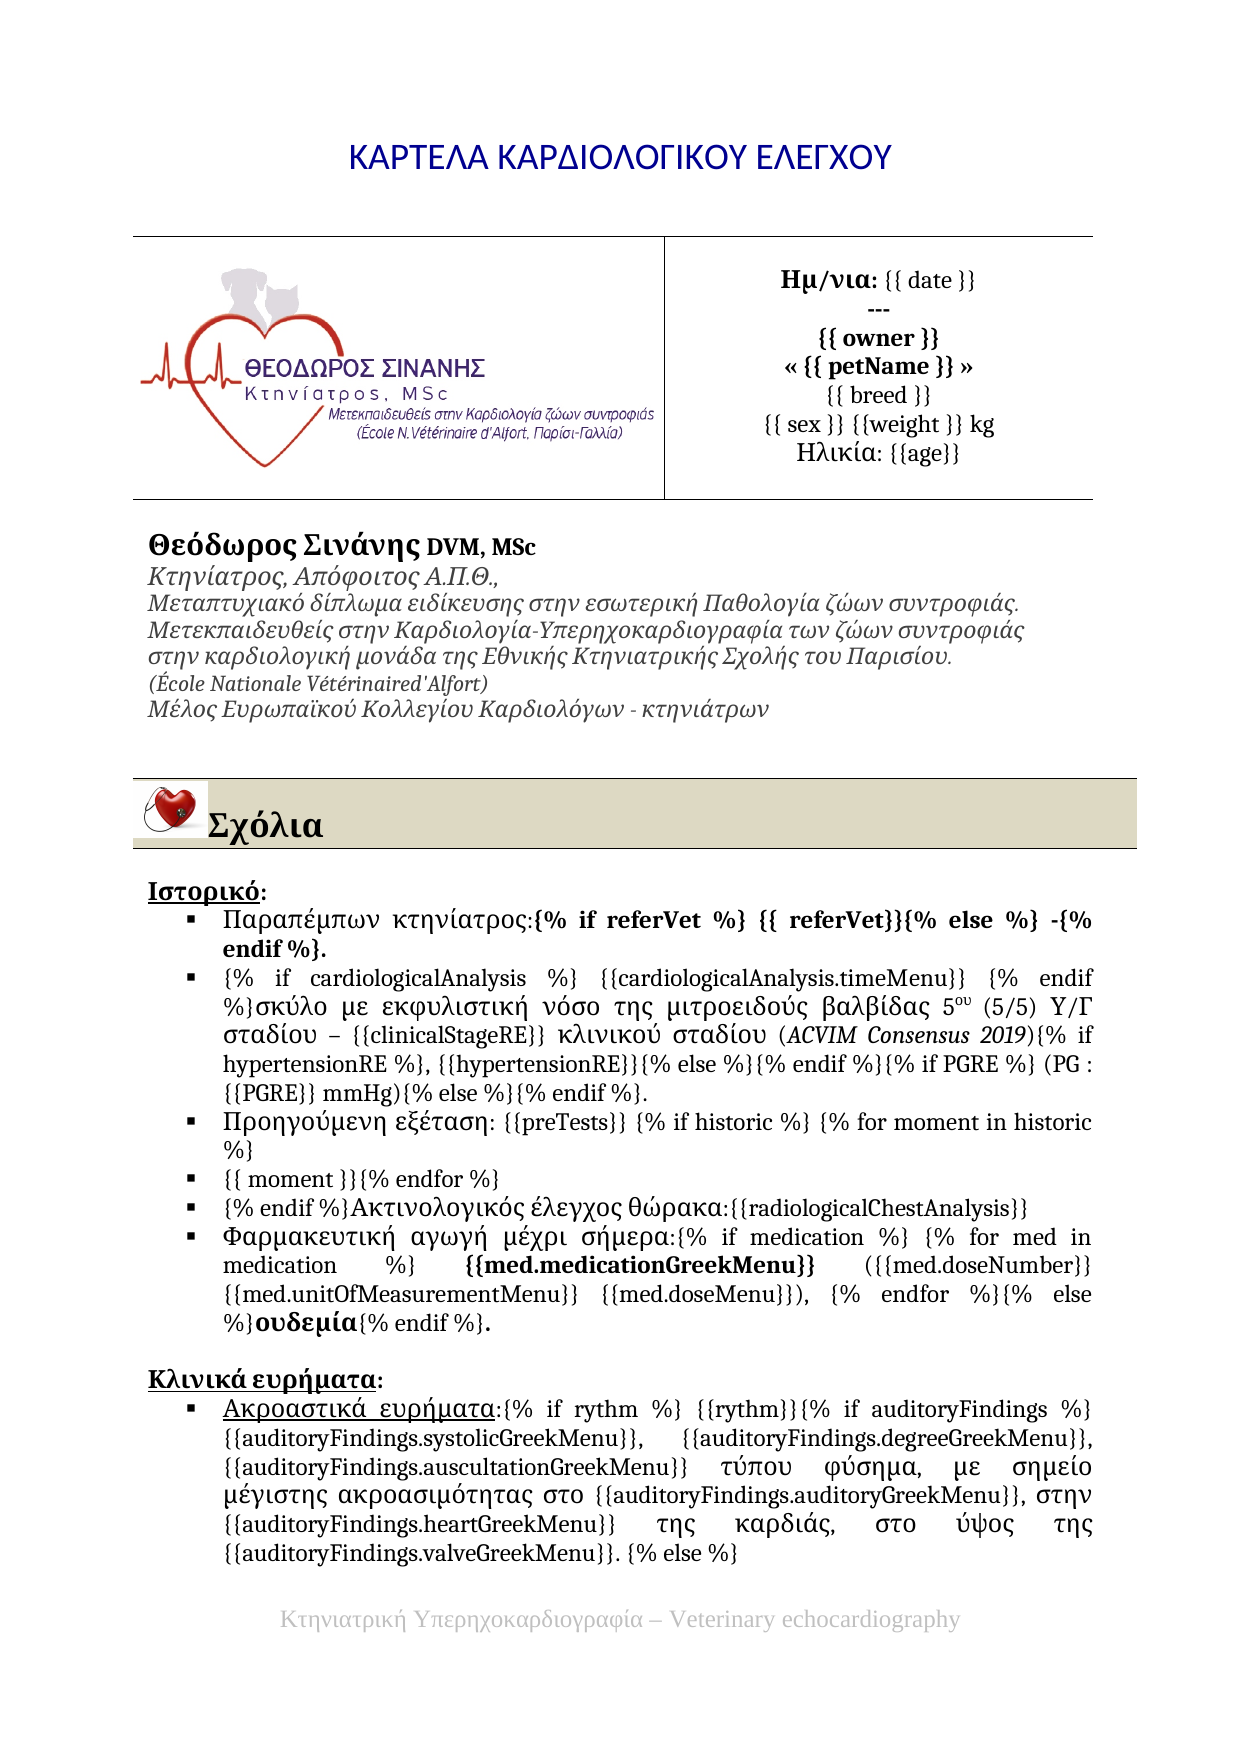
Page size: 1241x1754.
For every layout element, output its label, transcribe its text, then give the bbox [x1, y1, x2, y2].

text Μεταπτυχιακό δίπλωμα ειδίκευσης στην εσωτερική Παθολογία ζώων συντροφιάς. [148, 591, 1092, 618]
subtitle ΚΑΡΤΕΛΑ καρδιολογικου ελεγχου [148, 133, 1092, 179]
text Ιστορικό: [148, 878, 1092, 906]
text Σχόλια [133, 779, 1137, 848]
text (École Nationale Vétérinaired'Alfort) [148, 670, 1092, 697]
list Προηγούμενη εξέταση: {{preTests}} {% if historic %} {% for moment in historic %} [185, 1108, 1092, 1165]
table_header Ημ/νια: {{ date }} --- {{ owner }} « {{ petName }} » {{ breed }} {{ sex }} {{weight }} kg Ηλικία: {{age}} [665, 237, 1093, 499]
text Κτηνίατρος, Απόφοιτος Α.Π.Θ., [148, 562, 1092, 591]
text Μετεκπαιδευθείς στην Καρδιολογία-Υπερηχοκαρδιογραφία των ζώων συντροφιάς [148, 618, 1092, 644]
list {{ moment }}{% endfor %} [185, 1165, 1092, 1194]
text στην καρδιολογική μονάδα της Εθνικής Κτηνιατρικής Σχολής του Παρισίου. [148, 644, 1092, 670]
list {% endif %}Ακτινολογικός έλεγχος θώρακα:{{radiologicalChestAnalysis}} [185, 1194, 1092, 1223]
list Φαρμακευτική αγωγή μέχρι σήμερα:{% if medication %} {% for med in medication %} {{med.medicationGreekMenu}} ({{med.doseNumber}} {{med.unitOfMeasurementMenu}} {{med.doseMenu}}), {% endfor %}{% else %}ουδεμία{% endif %}. [185, 1223, 1092, 1338]
picture [140, 266, 655, 473]
list {% if cardiologicalAnalysis %} {{cardiologicalAnalysis.timeMenu}} {% endif %}σκύλο με εκφυλιστική νόσο της μιτροειδούς βαλβίδας 5ου (5/5) Υ/Γ σταδίου – {{clinicalStageRE}} κλινικού σταδίου (ACVIM Consensus 2019){% if hypertensionRE %}, {{hypertensionRE}}{% else %}{% endif %}{% if PGRE %} (PG : {{PGRE}} mmHg){% else %}{% endif %}. [185, 964, 1092, 1108]
list Παραπέμπων κτηνίατρος:{% if referVet %} {{ referVet}}{% else %} -{% endif %}. [185, 906, 1092, 964]
text Θεόδωρος Σινάνης DVM, MSc [148, 529, 1092, 562]
table_header [133, 237, 664, 499]
list Ακροαστικά ευρήματα:{% if rythm %} {{rythm}}{% if auditoryFindings %}{{auditoryFindings.systolicGreekMenu}}, {{auditoryFindings.degreeGreekMenu}}, {{auditoryFindings.auscultationGreekMenu}} τύπου φύσημα, με σημείο μέγιστης ακροασιμότητας στο {{auditoryFindings.auditoryGreekMenu}}, στην {{auditoryFindings.heartGreekMenu}} της καρδιάς, στο ύψος της {{auditoryFindings.valveGreekMenu}}. {% else %} [185, 1395, 1092, 1568]
text Μέλος Ευρωπαϊκού Κολλεγίου Καρδιολόγων - κτηνιάτρων [148, 697, 1092, 723]
text Κλινικά ευρήματα: [148, 1366, 1092, 1395]
picture [132, 781, 208, 838]
